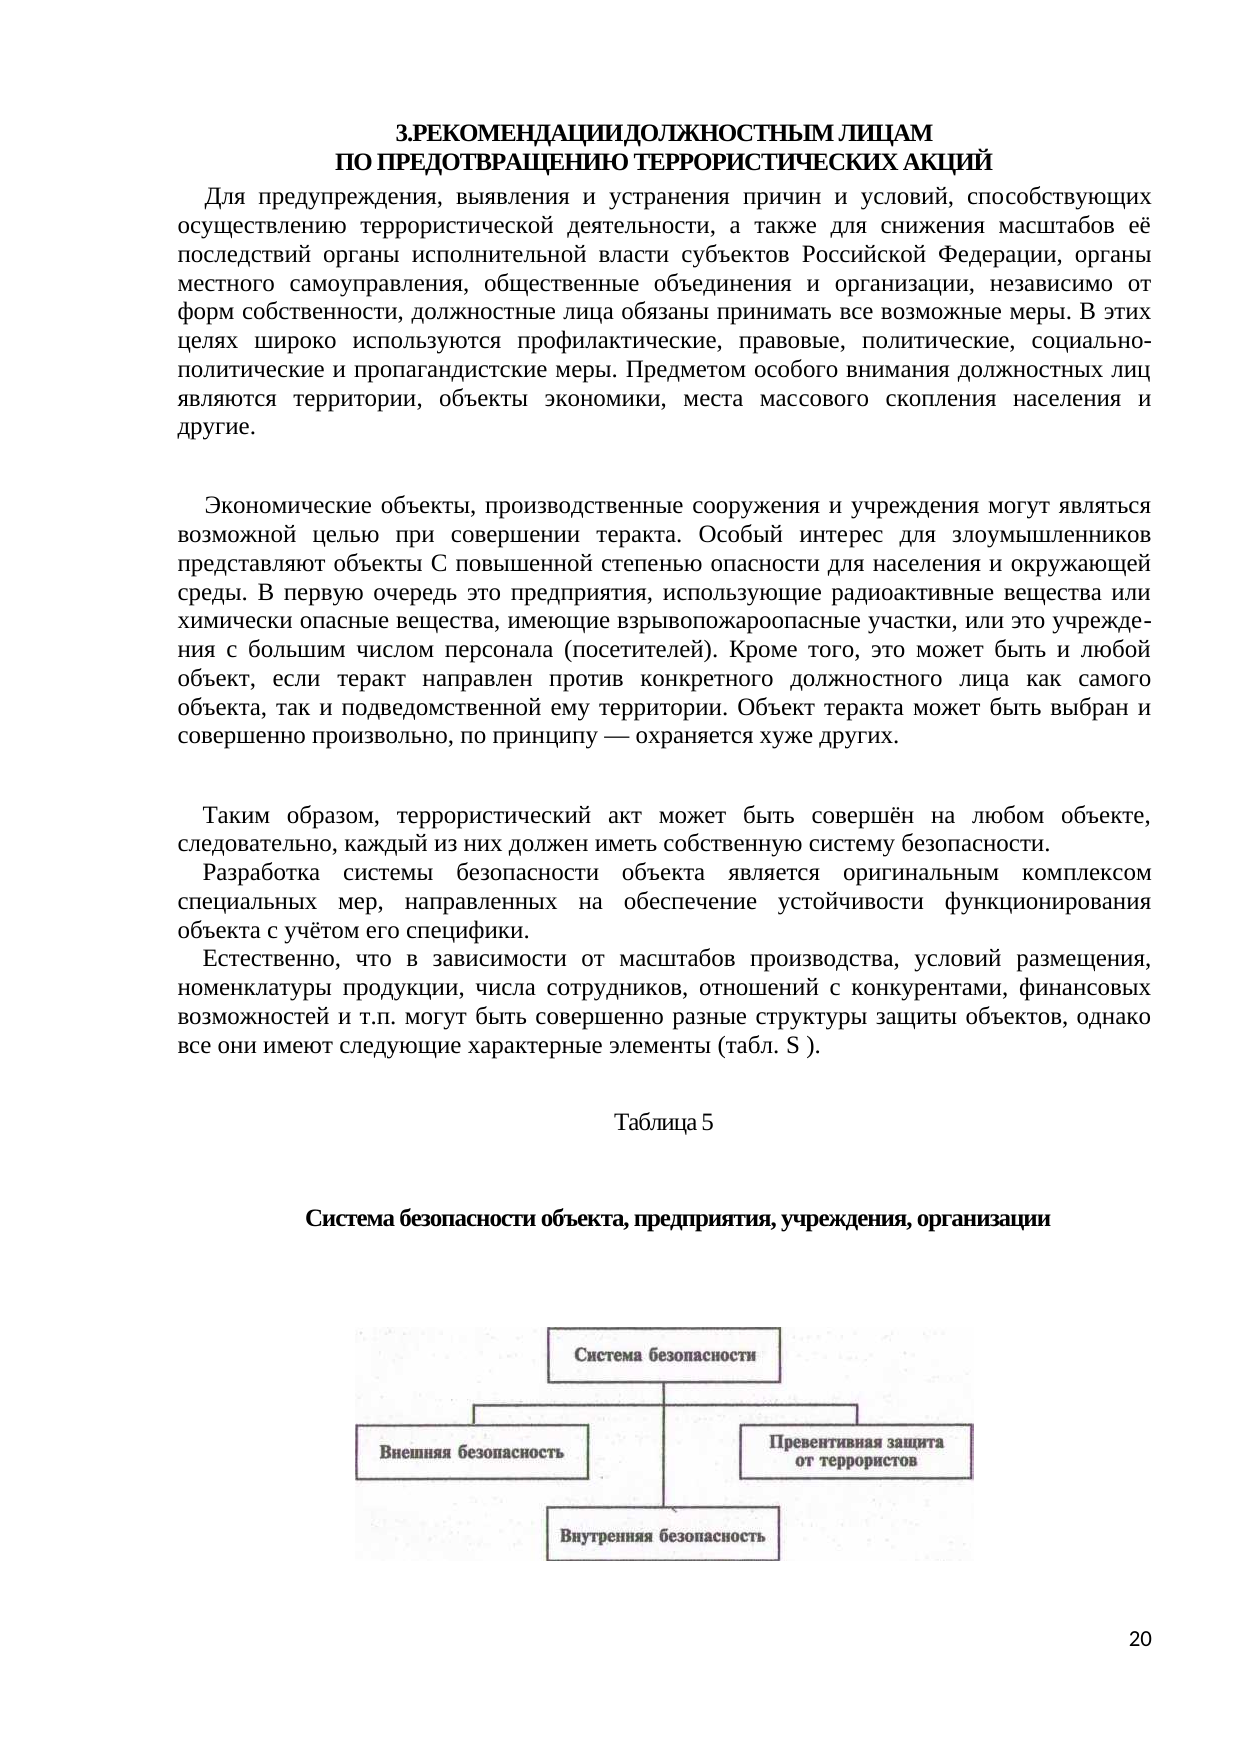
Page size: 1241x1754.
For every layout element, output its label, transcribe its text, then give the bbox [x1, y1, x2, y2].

text ПО ПРЕДОТВРАЩЕНИЮ ТЕРРОРИСТИЧЕСКИХ АКЦИЙ [177, 147, 1152, 176]
text Естественно, что в зависимости от масштабов производства, условий размещения, номенклатуры продукции, числа сотрудников, отношений с конкурентами, финансовых возможностей и т.п. могут быть совершенно разные структуры защиты объектов, однако все они имеют следующие характерные элементы (табл. S ). [177, 943, 1152, 1058]
text Таким образом, террористический акт может быть совершён на любом объекте, следовательно, каждый из них должен иметь собственную систему безопасности. [177, 800, 1152, 857]
picture [355, 1327, 974, 1561]
text Разработка системы безопасности объекта является оригинальным комплексом специальных мер, направленных на обеспечение устойчивости функционирования объекта с учётом его специфики. [177, 857, 1152, 943]
text Система безопасности объекта, предприятия, учреждения, организации [177, 1203, 1152, 1231]
text Таблица 5 [177, 1107, 1152, 1135]
text 3.РЕКОМЕНДАЦИИ ДОЛЖНОСТНЫМ ЛИЦАМ [177, 118, 1152, 147]
text Экономические объекты, производственные сооружения и учреждения могут являться возможной целью при совершении теракта. Особый интерес для злоумышленников представляют объекты С повышенной степенью опасности для населения и окружающей среды. В первую очередь это предприятия, использующие радиоактивные вещества или химически опасные вещества, имеющие взрывопожароопасные участки, или это учреждения с большим числом персонала (посетителей). Кроме того, это может быть и любой объект, если теракт направлен против конкретного должностного лица как самого объекта, так и подведомственной ему территории. Объект теракта может быть выбран и совершенно произвольно, по принципу — охраняется хуже других. [177, 491, 1152, 749]
text Для предупреждения, выявления и устранения причин и условий, способствующих осуществлению террористической деятельности, а также для снижения масштабов её последствий органы исполнительной власти субъектов Российской Федерации, органы местного самоуправления, общественные объединения и организации, независимо от форм собственности, должностные лица обязаны принимать все возможные меры. В этих целях широко используются профилактические, правовые, политические, социально-политические и пропагандистские меры. Предметом особого внимания должностных лиц являются территории, объекты экономики, места массового скопления населения и другие. [177, 181, 1152, 440]
